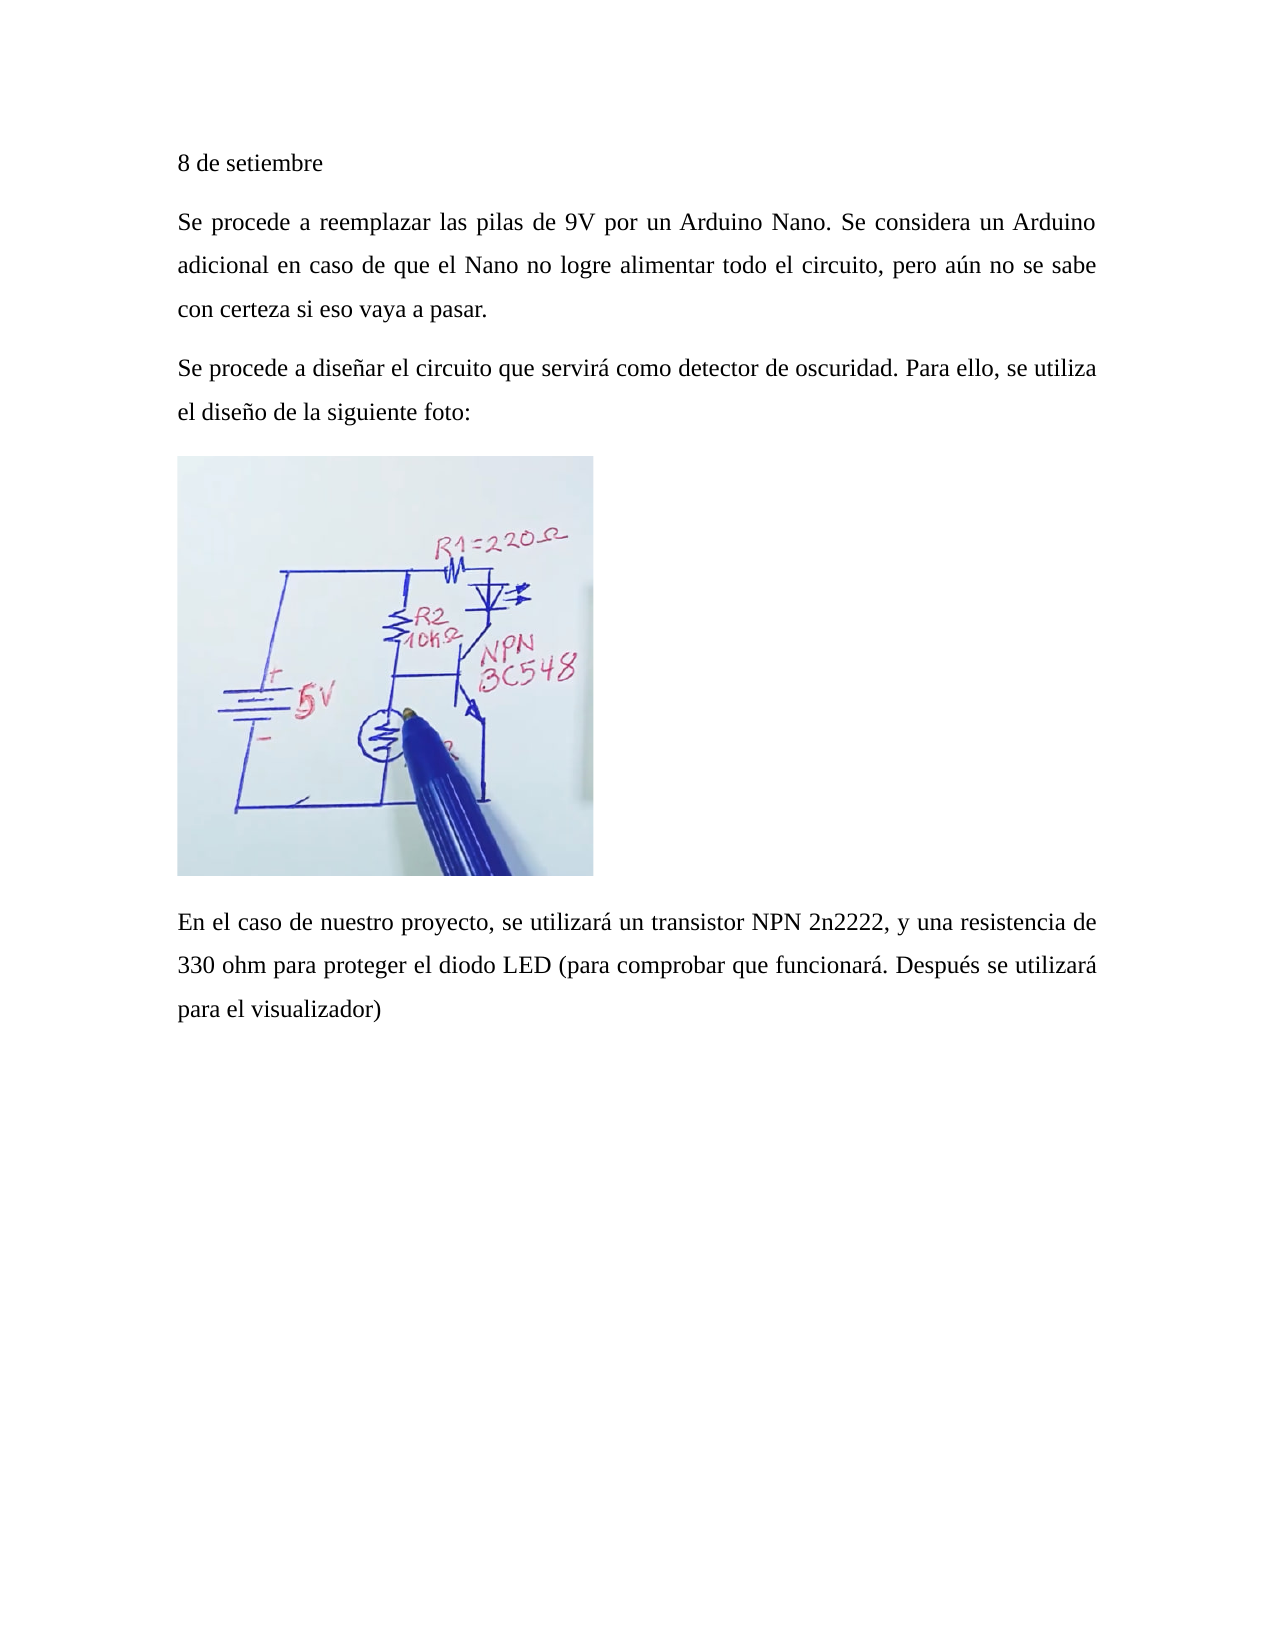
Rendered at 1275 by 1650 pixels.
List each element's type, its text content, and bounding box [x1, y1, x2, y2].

text Se procede a reemplazar las pilas de 9V por un Arduino Nano. Se considera un Arduino adicional en caso de que el Nano no logre alimentar todo el circuito, pero aún no se sabe con certeza si eso vaya a pasar. [177, 207, 1098, 322]
picture [177, 456, 594, 876]
text 8 de setiembre [177, 148, 1098, 176]
text Se procede a diseñar el circuito que servirá como detector de oscuridad. Para ello, se utiliza el diseño de la siguiente foto: [177, 353, 1098, 425]
text En el caso de nuestro proyecto, se utilizará un transistor NPN 2n2222, y una resistencia de 330 ohm para proteger el diodo LED (para comprobar que funcionará. Después se utilizará para el visualizador) [177, 907, 1098, 1022]
